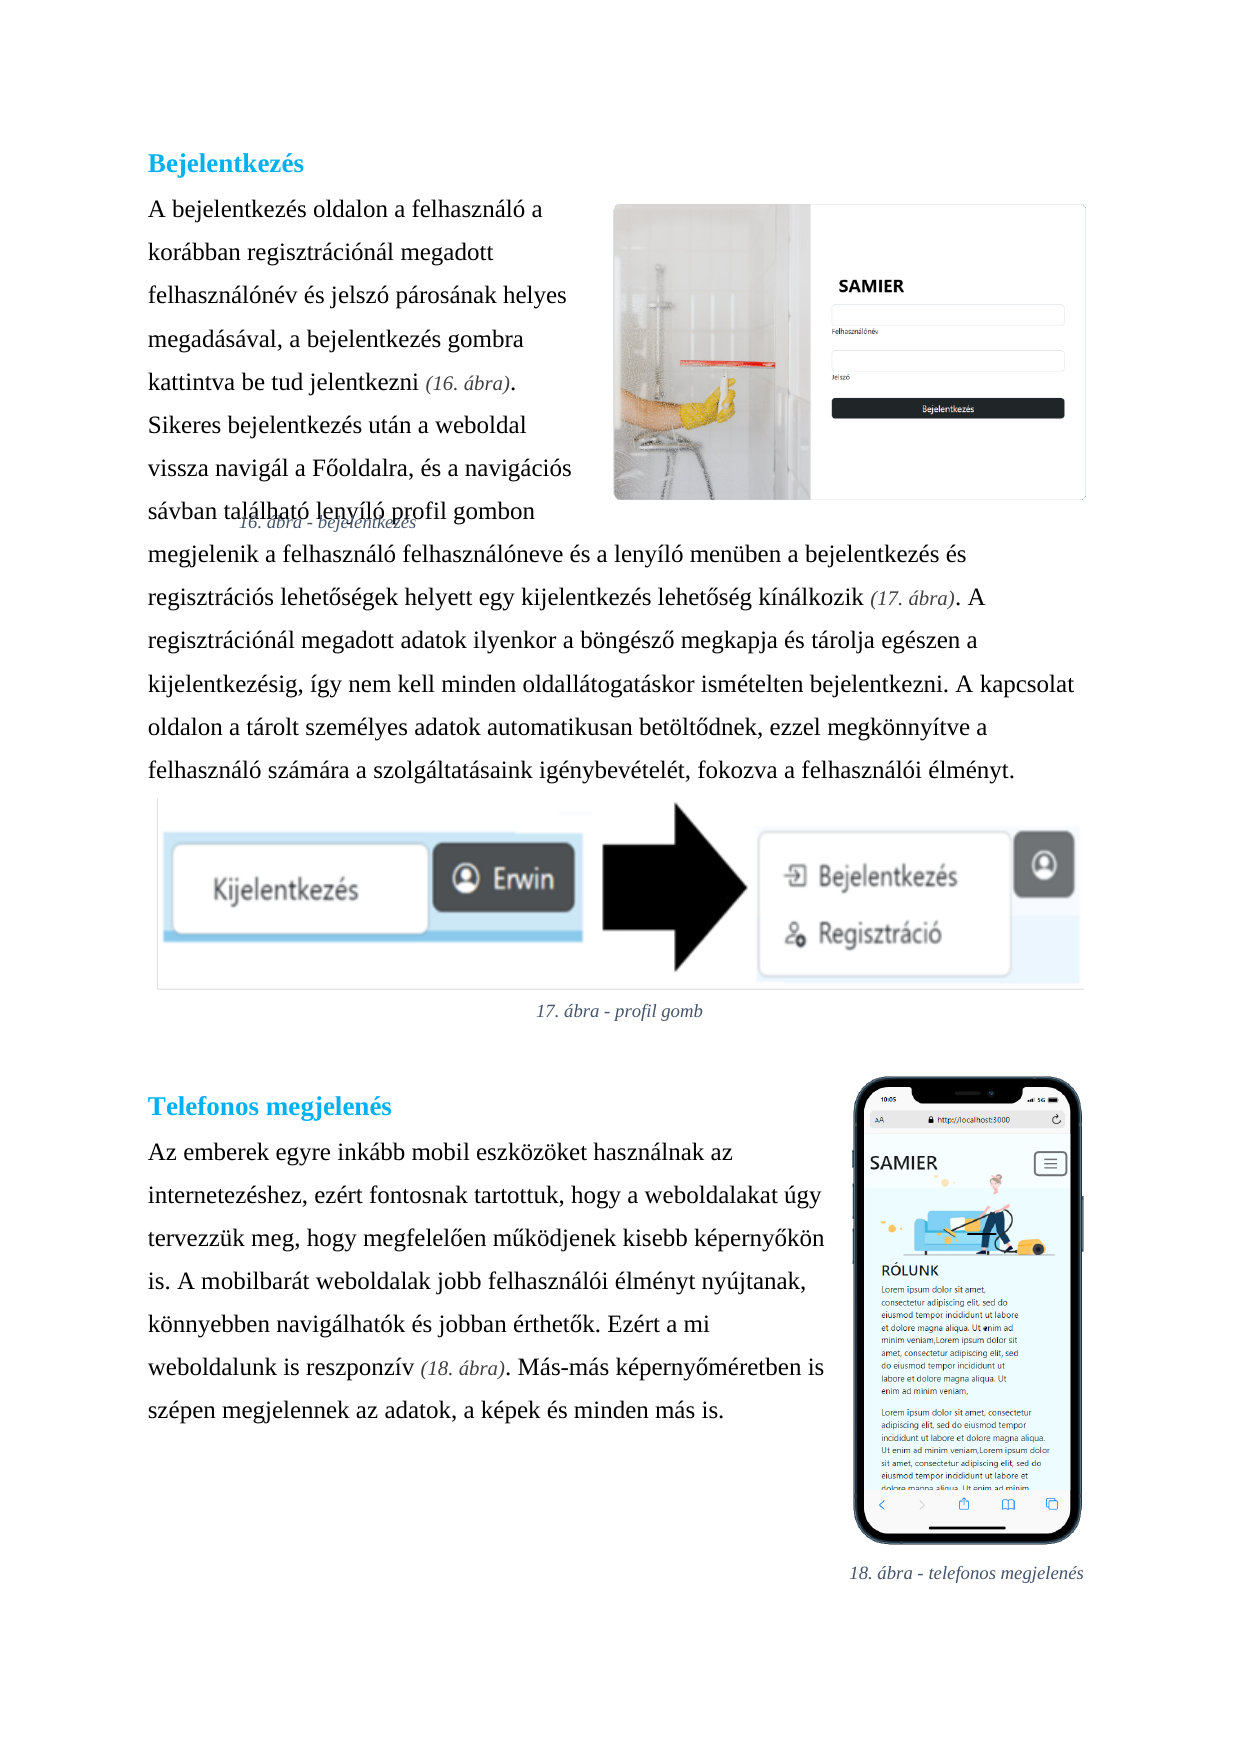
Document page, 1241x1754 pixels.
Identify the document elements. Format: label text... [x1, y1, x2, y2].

picture [156, 798, 1084, 991]
picture [845, 1068, 1093, 1552]
picture [608, 195, 1093, 521]
subtitle Bejelentkezés [148, 148, 1093, 179]
subtitle Telefonos megjelenés [148, 1090, 845, 1121]
text Az emberek egyre inkább mobil eszközöket használnak az internetezéshez, ezért fontosnak tartottuk, hogy a weboldalakat úgy tervezzük meg, hogy megfelelően működjenek kisebb képernyőkön is. A mobilbarát weboldalak jobb felhasználói élményt nyújtanak, könnyebben navigálhatók és jobban érthetők. Ezért a mi weboldalunk is reszponzív (18. ábra). Más-más képernyőméretben is szépen megjelennek az adatok, a képek és minden más is. [148, 1137, 845, 1424]
